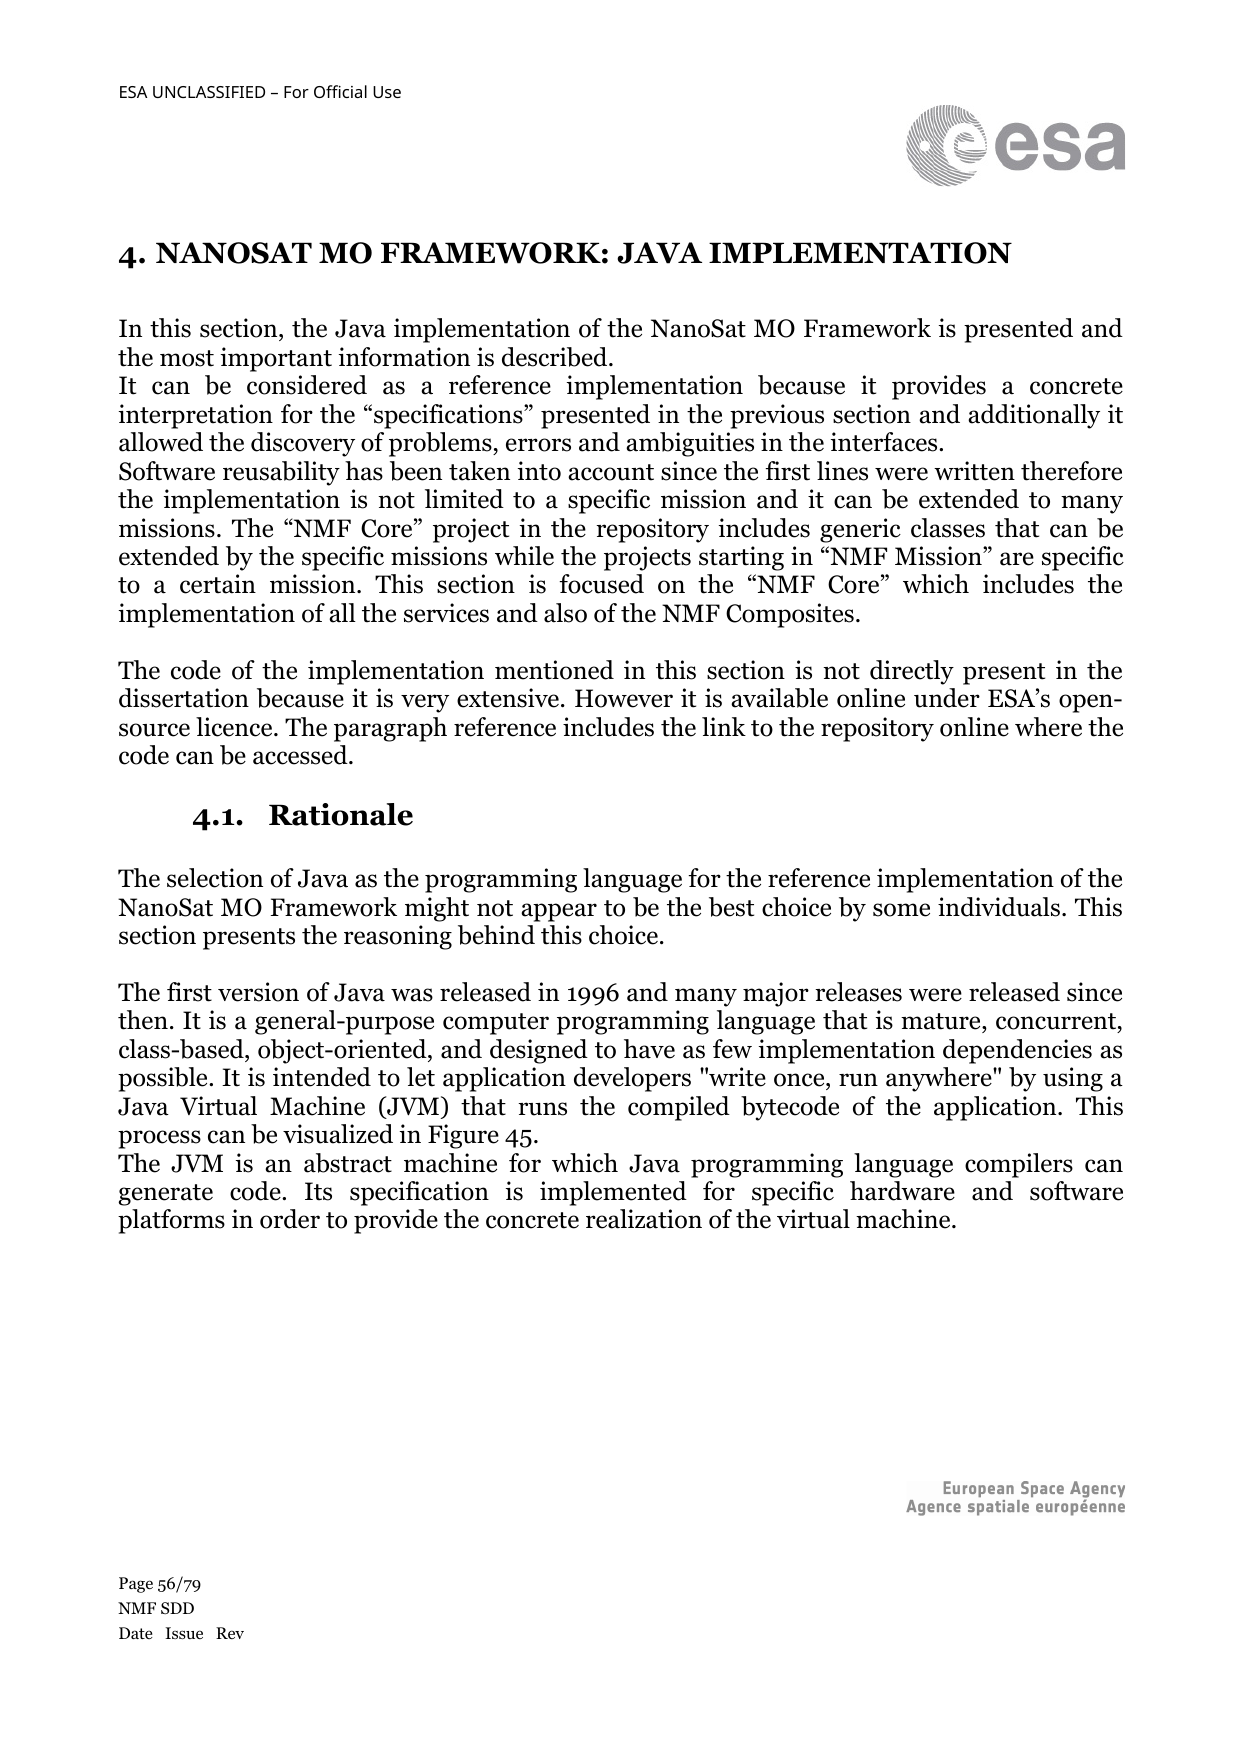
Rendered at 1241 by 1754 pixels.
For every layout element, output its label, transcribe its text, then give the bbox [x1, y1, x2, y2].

text Software reusability has been taken into account since the first lines were written therefore the implementation is not limited to a specific mission and it can be extended to many missions. The “NMF Core” project in the repository includes generic classes that can be extended by the specific missions while the projects starting in “NMF Mission” are specific to a certain mission. This section is focused on the “NMF Core” which includes the implementation of all the services and also of the NMF Composites. [118, 457, 1125, 628]
text It can be considered as a reference implementation because it provides a concrete interpretation for the “specifications” presented in the previous section and additionally it allowed the discovery of problems, errors and ambiguities in the interfaces. [118, 372, 1125, 457]
picture [906, 105, 1125, 187]
picture [906, 1481, 1125, 1516]
text The code of the implementation mentioned in this section is not directly present in the dissertation because it is very extensive. However it is available online under ESA’s open-source licence. The paragraph reference includes the link to the repository online where the code can be accessed. [118, 656, 1125, 770]
text The selection of Java as the programming language for the reference implementation of the NanoSat MO Framework might not appear to be the best choice by some individuals. This section presents the reasoning behind this choice. [118, 865, 1125, 950]
subtitle Rationale [192, 798, 1125, 832]
text The JVM is an abstract machine for which Java programming language compilers can generate code. Its specification is implemented for specific hardware and software platforms in order to provide the concrete realization of the virtual machine. [118, 1149, 1125, 1234]
text In this section, the Java implementation of the NanoSat MO Framework is presented and the most important information is described. [118, 315, 1125, 372]
subtitle NanoSat MO Framework: Java Implementation [118, 237, 1125, 270]
text The first version of Java was released in 1996 and many major releases were released since then. It is a general-purpose computer programming language that is mature, concurrent, class-based, object-oriented, and designed to have as few implementation dependencies as possible. It is intended to let application developers "write once, run anywhere" by using a Java Virtual Machine (JVM) that runs the compiled bytecode of the application. This process can be visualized in Figure 45. [118, 978, 1125, 1149]
